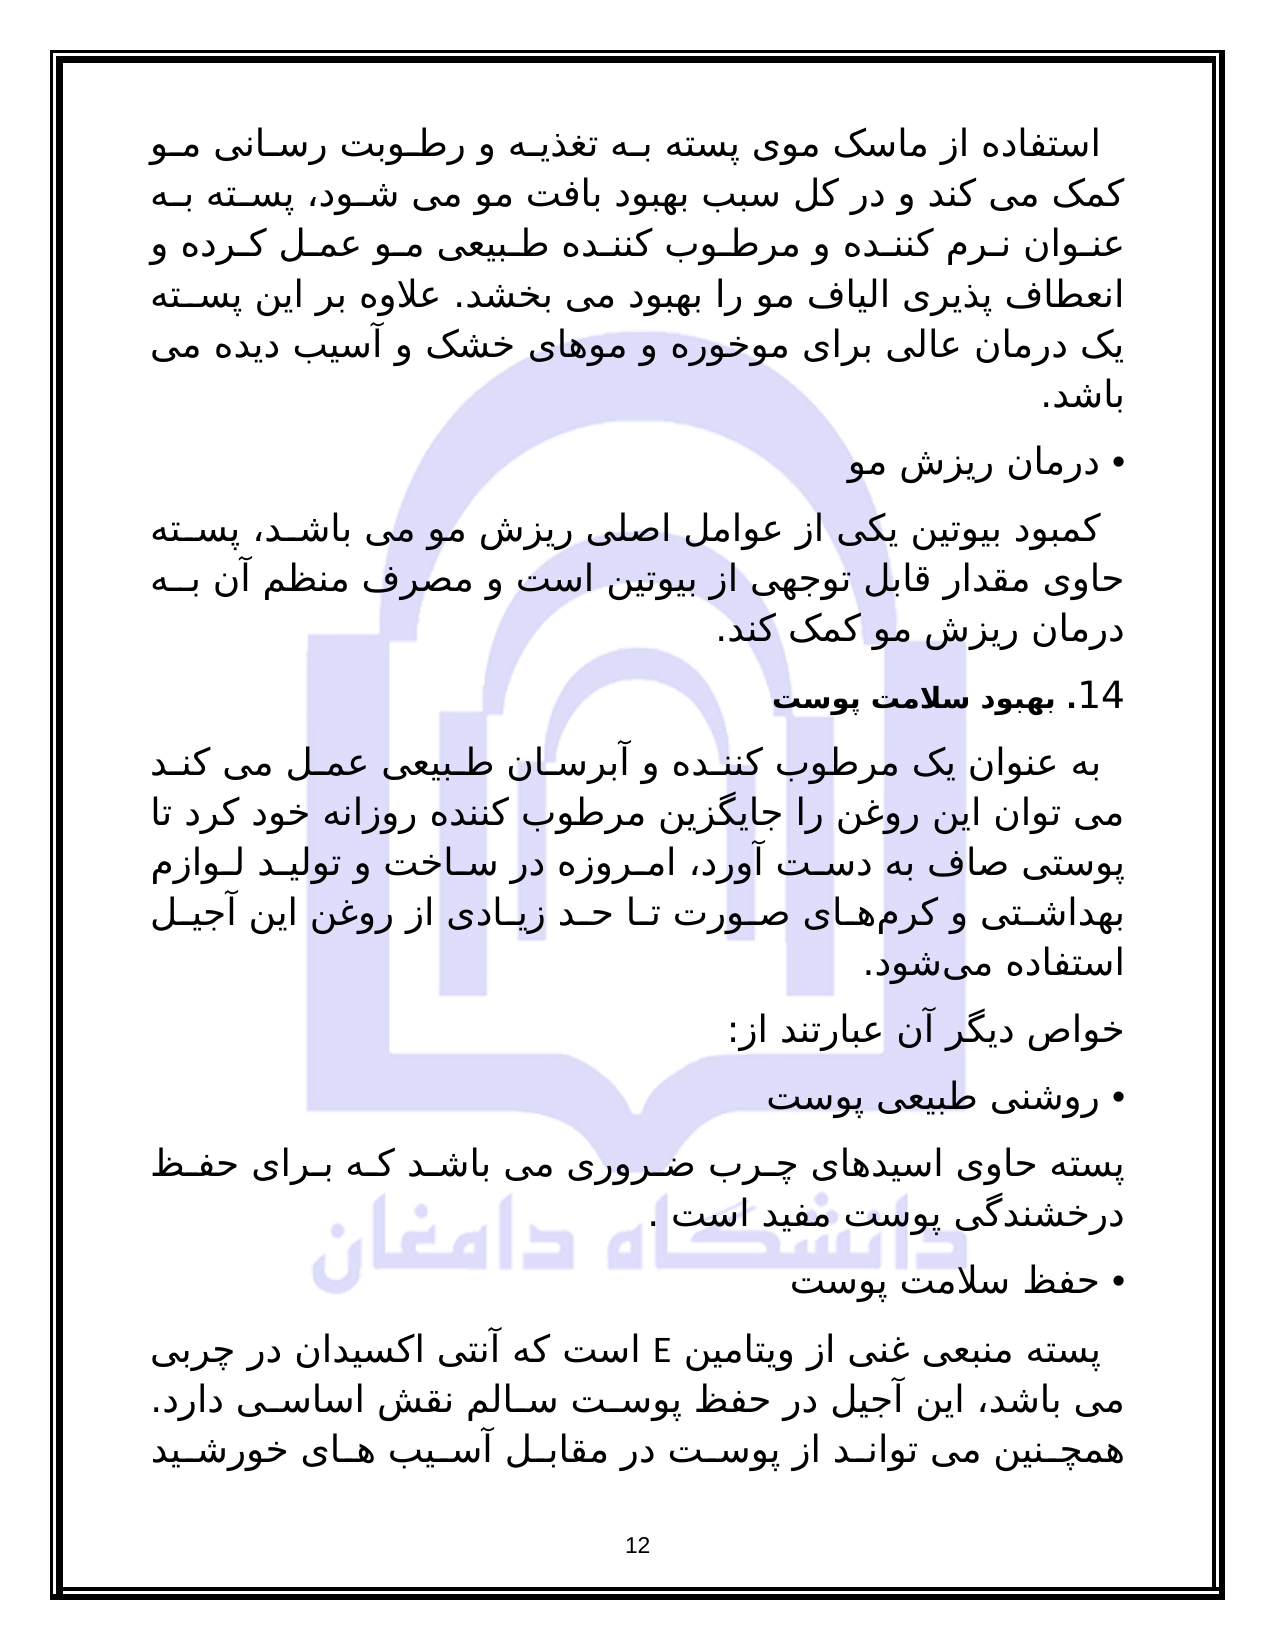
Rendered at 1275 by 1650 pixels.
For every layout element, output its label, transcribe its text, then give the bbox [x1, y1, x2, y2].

text 14. بهبود سلامت پوست [150, 673, 1125, 717]
text استفاده از ماسک موی پسته به تغذیه و رطوبت رسانی مو کمک می کند و در کل سبب بهبود بافت مو می شود، پسته به عنوان نرم کننده و مرطوب کننده طبیعی مو عمل کرده و انعطاف پذیری الیاف مو را بهبود می بخشد. علاوه بر این پسته یک درمان عالی برای موخوره و موهای خشک و آسیب دیده می باشد. [150, 122, 1125, 416]
text • حفظ سلامت پوست [150, 1258, 1125, 1302]
text • روشنی طبیعی پوست [150, 1074, 1125, 1118]
text • درمان ریزش مو [150, 439, 1125, 483]
text خواص دیگر آن عبارتند از: [150, 1007, 1125, 1051]
text کمبود بیوتین یکی از عوامل اصلی ریزش مو می باشد، پسته حاوی مقدار قابل توجهی از بیوتین است و مصرف منظم آن به درمان ریزش مو کمک کند. [150, 506, 1125, 650]
text به عنوان یک مرطوب کننده و آبرسان طبیعی عمل می کند می توان این روغن را جایگزین مرطوب کننده روزانه خود کرد تا پوستی صاف به دست آورد، امروزه در ساخت و تولید لوازم بهداشتی و کرم‌های صورت تا حد زیادی از روغن این آجیل استفاده می‌شود. [150, 740, 1125, 984]
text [150, 1326, 1125, 1472]
text پسته حاوی اسیدهای چرب ضروری می باشد که برای حفظ درخشندگی پوست مفید است . [150, 1141, 1125, 1235]
